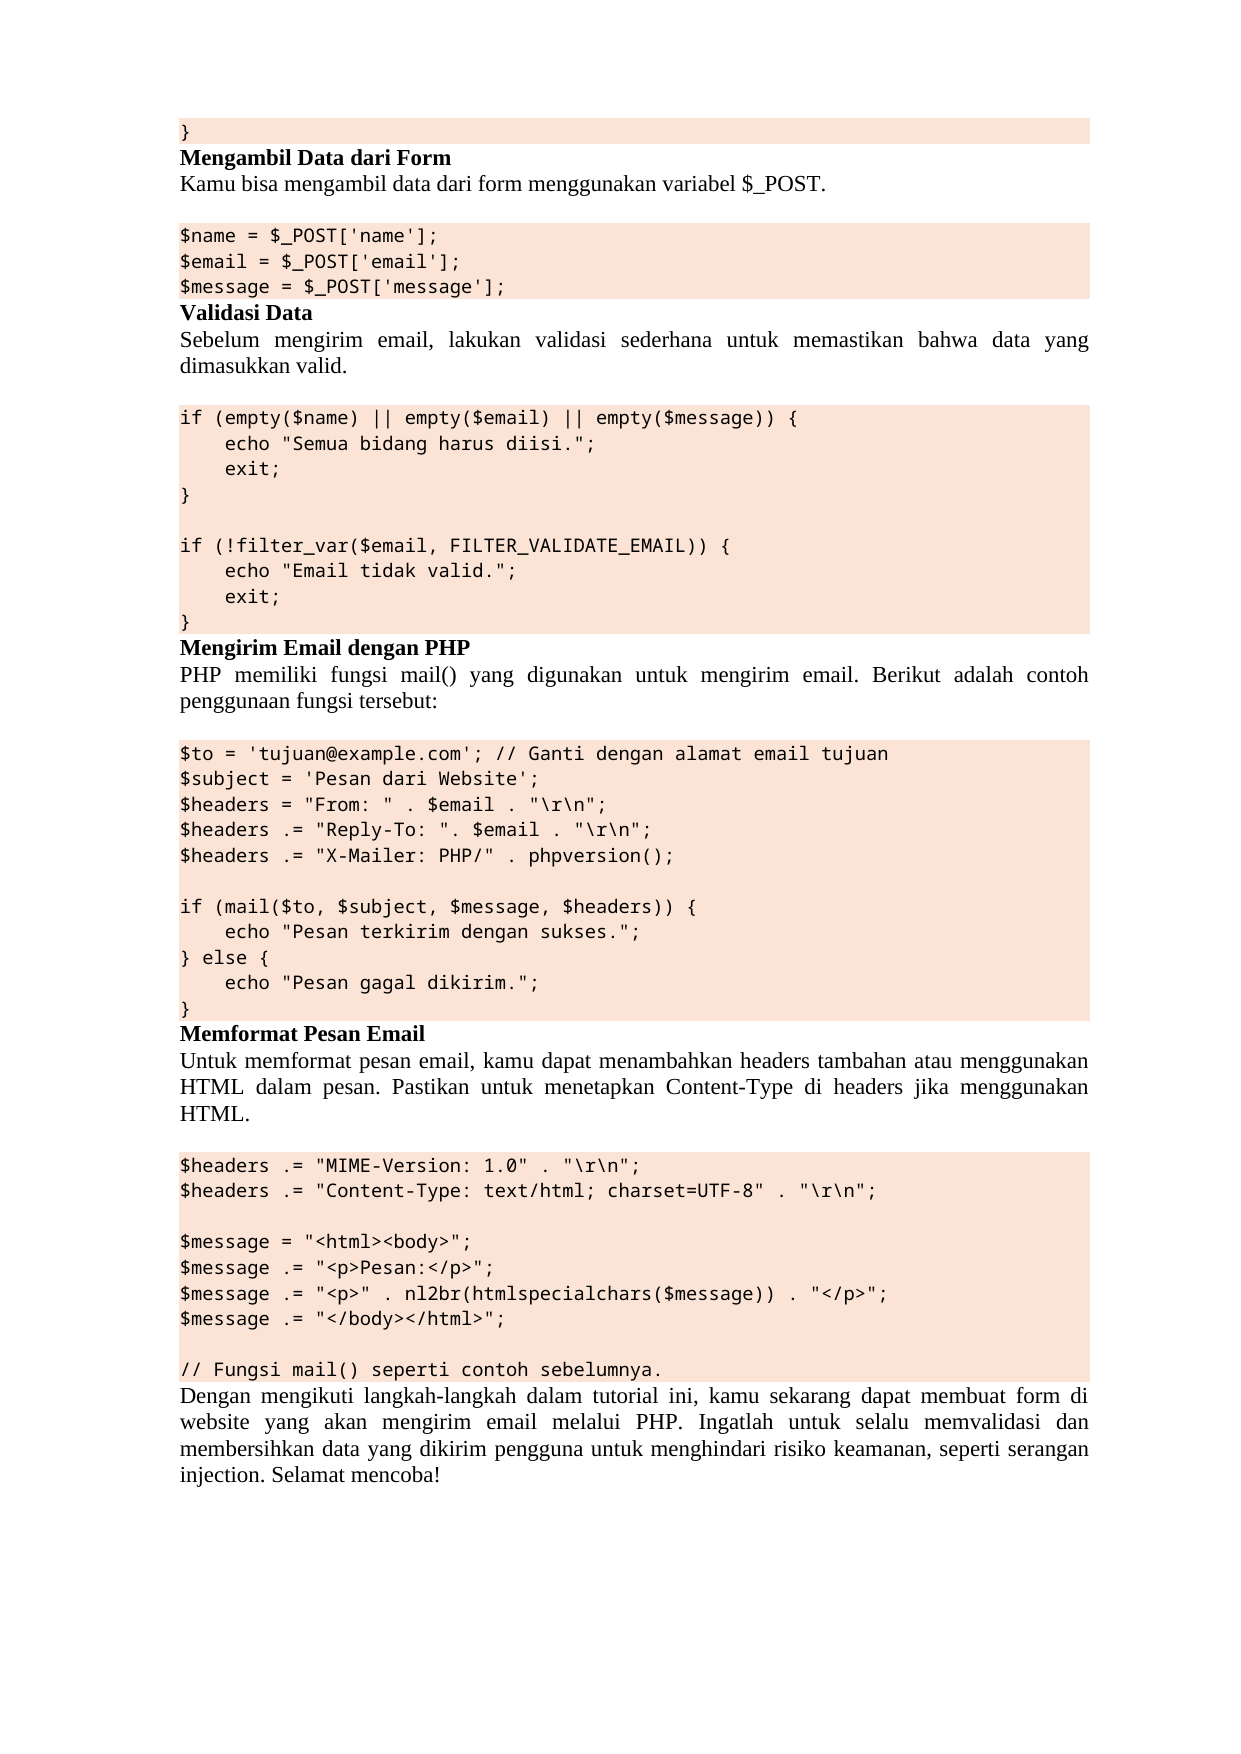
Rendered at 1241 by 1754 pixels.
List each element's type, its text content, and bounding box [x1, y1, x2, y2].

text } else { [179, 944, 1090, 969]
text PHP memiliki fungsi mail() yang digunakan untuk mengirim email. Berikut adalah contoh penggunaan fungsi tersebut: [179, 661, 1090, 713]
text $message = $_POST['message']; [179, 274, 1090, 299]
text // Fungsi mail() seperti contoh sebelumnya. [179, 1356, 1090, 1382]
text exit; [179, 456, 1090, 481]
text $subject = 'Pesan dari Website'; [179, 765, 1090, 791]
text } [179, 995, 1090, 1021]
text $headers .= "Reply-To: ". $email . "\r\n"; [179, 816, 1090, 842]
text Sebelum mengirim email, lakukan validasi sederhana untuk memastikan bahwa data yang dimasukkan valid. [179, 326, 1090, 378]
text Memformat Pesan Email [179, 1021, 1090, 1047]
text $headers .= "MIME-Version: 1.0" . "\r\n"; [179, 1152, 1090, 1178]
text echo "Pesan terkirim dengan sukses."; [179, 918, 1090, 944]
text $message = "<html><body>"; [179, 1229, 1090, 1254]
text $message .= "</body></html>"; [179, 1305, 1090, 1331]
text Kamu bisa mengambil data dari form menggunakan variabel $_POST. [179, 170, 1090, 196]
text } [179, 609, 1090, 634]
text Mengirim Email dengan PHP [179, 634, 1090, 661]
text if (empty($name) || empty($email) || empty($message)) { [179, 405, 1090, 430]
text $name = $_POST['name']; [179, 223, 1090, 248]
text echo "Email tidak valid."; [179, 558, 1090, 583]
text $headers .= "X-Mailer: PHP/" . phpversion(); [179, 842, 1090, 867]
text $headers = "From: " . $email . "\r\n"; [179, 791, 1090, 816]
text echo "Pesan gagal dikirim."; [179, 969, 1090, 995]
text Untuk memformat pesan email, kamu dapat menambahkan headers tambahan atau menggunakan HTML dalam pesan. Pastikan untuk menetapkan Content-Type di headers jika menggunakan HTML. [179, 1047, 1090, 1126]
text if (mail($to, $subject, $message, $headers)) { [179, 893, 1090, 918]
text $message .= "<p>Pesan:</p>"; [179, 1254, 1090, 1280]
text Validasi Data [179, 299, 1090, 326]
text } [179, 481, 1090, 507]
text $to = 'tujuan@example.com'; // Ganti dengan alamat email tujuan [179, 740, 1090, 765]
text exit; [179, 583, 1090, 609]
text if (!filter_var($email, FILTER_VALIDATE_EMAIL)) { [179, 532, 1090, 558]
text $email = $_POST['email']; [179, 248, 1090, 274]
text Mengambil Data dari Form [179, 144, 1090, 170]
text Dengan mengikuti langkah-langkah dalam tutorial ini, kamu sekarang dapat membuat form di website yang akan mengirim email melalui PHP. Ingatlah untuk selalu memvalidasi dan membersihkan data yang dikirim pengguna untuk menghindari risiko keamanan, seperti serangan injection. Selamat mencoba! [179, 1382, 1090, 1487]
text echo "Semua bidang harus diisi."; [179, 430, 1090, 456]
text } [179, 118, 1090, 144]
text $headers .= "Content-Type: text/html; charset=UTF-8" . "\r\n"; [179, 1178, 1090, 1203]
text $message .= "<p>" . nl2br(htmlspecialchars($message)) . "</p>"; [179, 1280, 1090, 1305]
